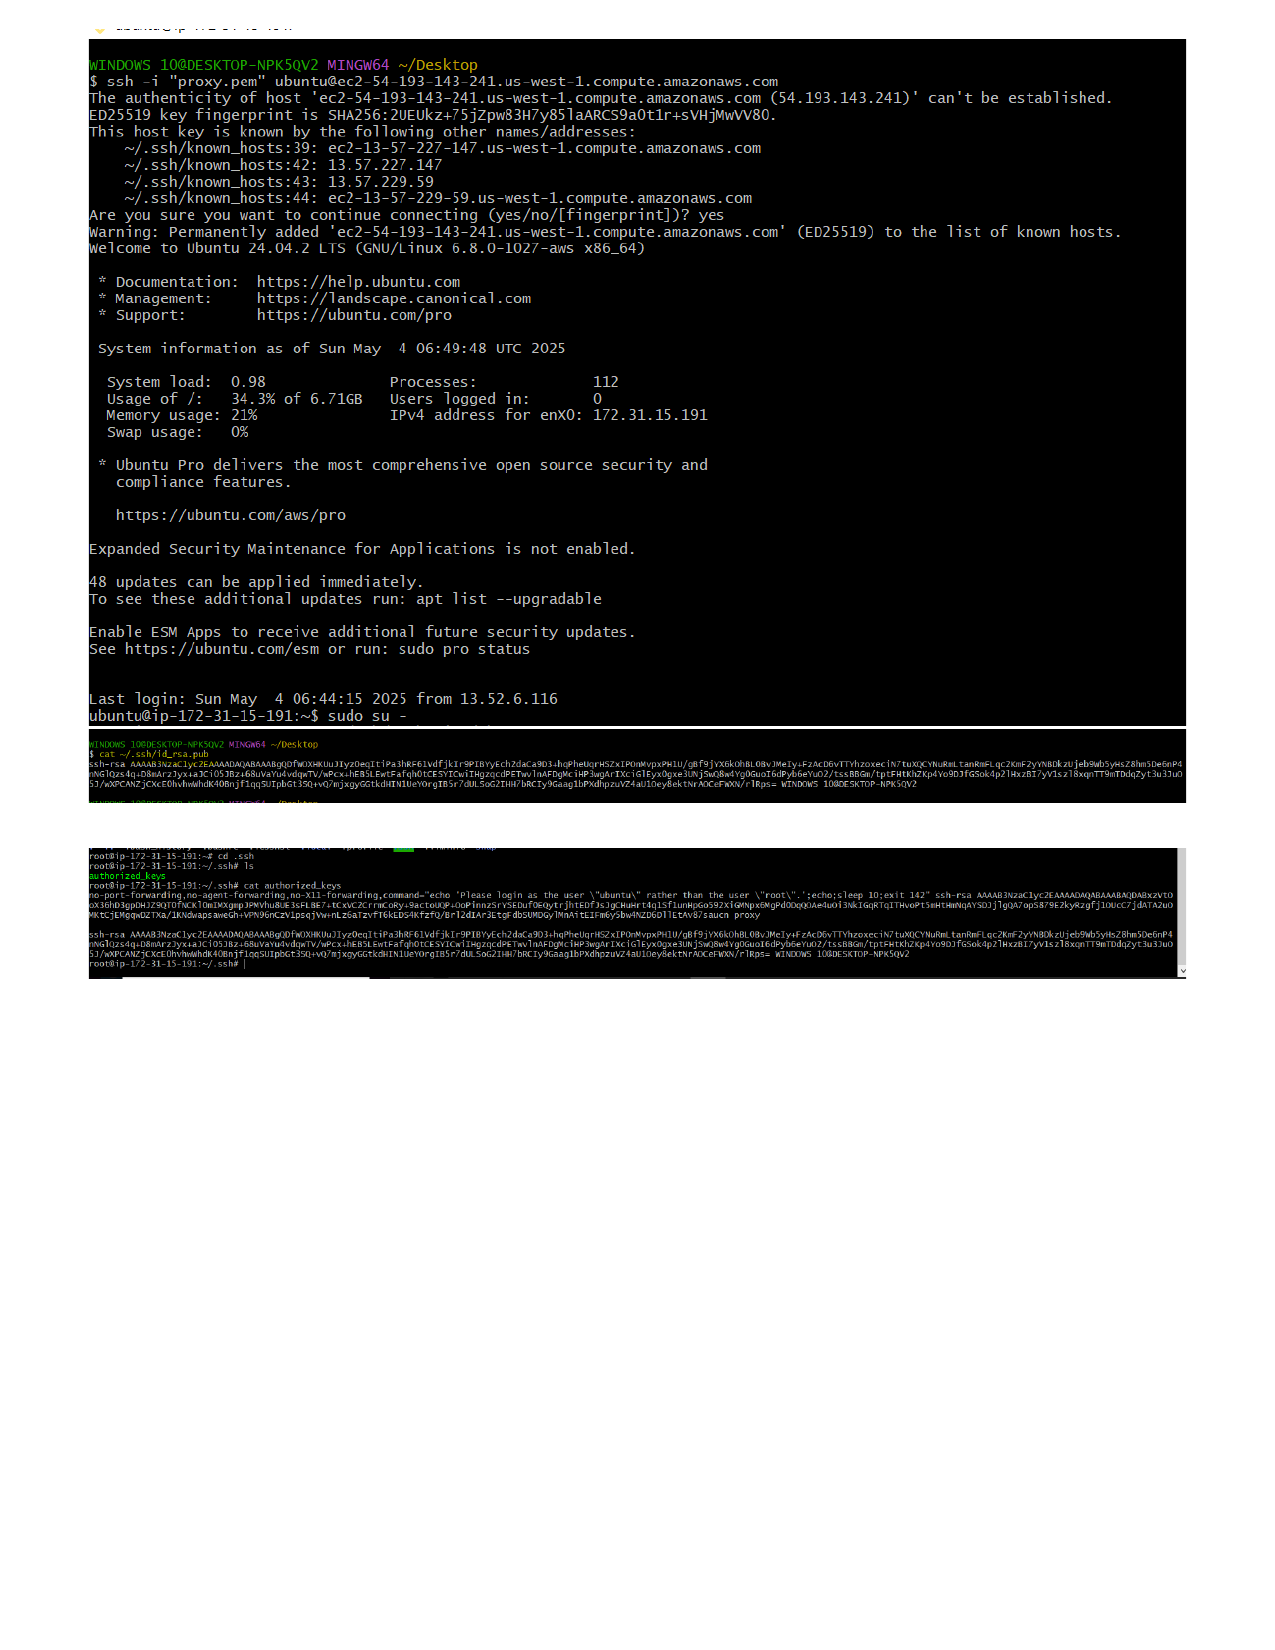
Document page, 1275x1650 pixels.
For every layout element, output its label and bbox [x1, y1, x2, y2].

picture [88, 29, 1187, 726]
picture [88, 848, 1187, 979]
picture [88, 729, 1187, 803]
